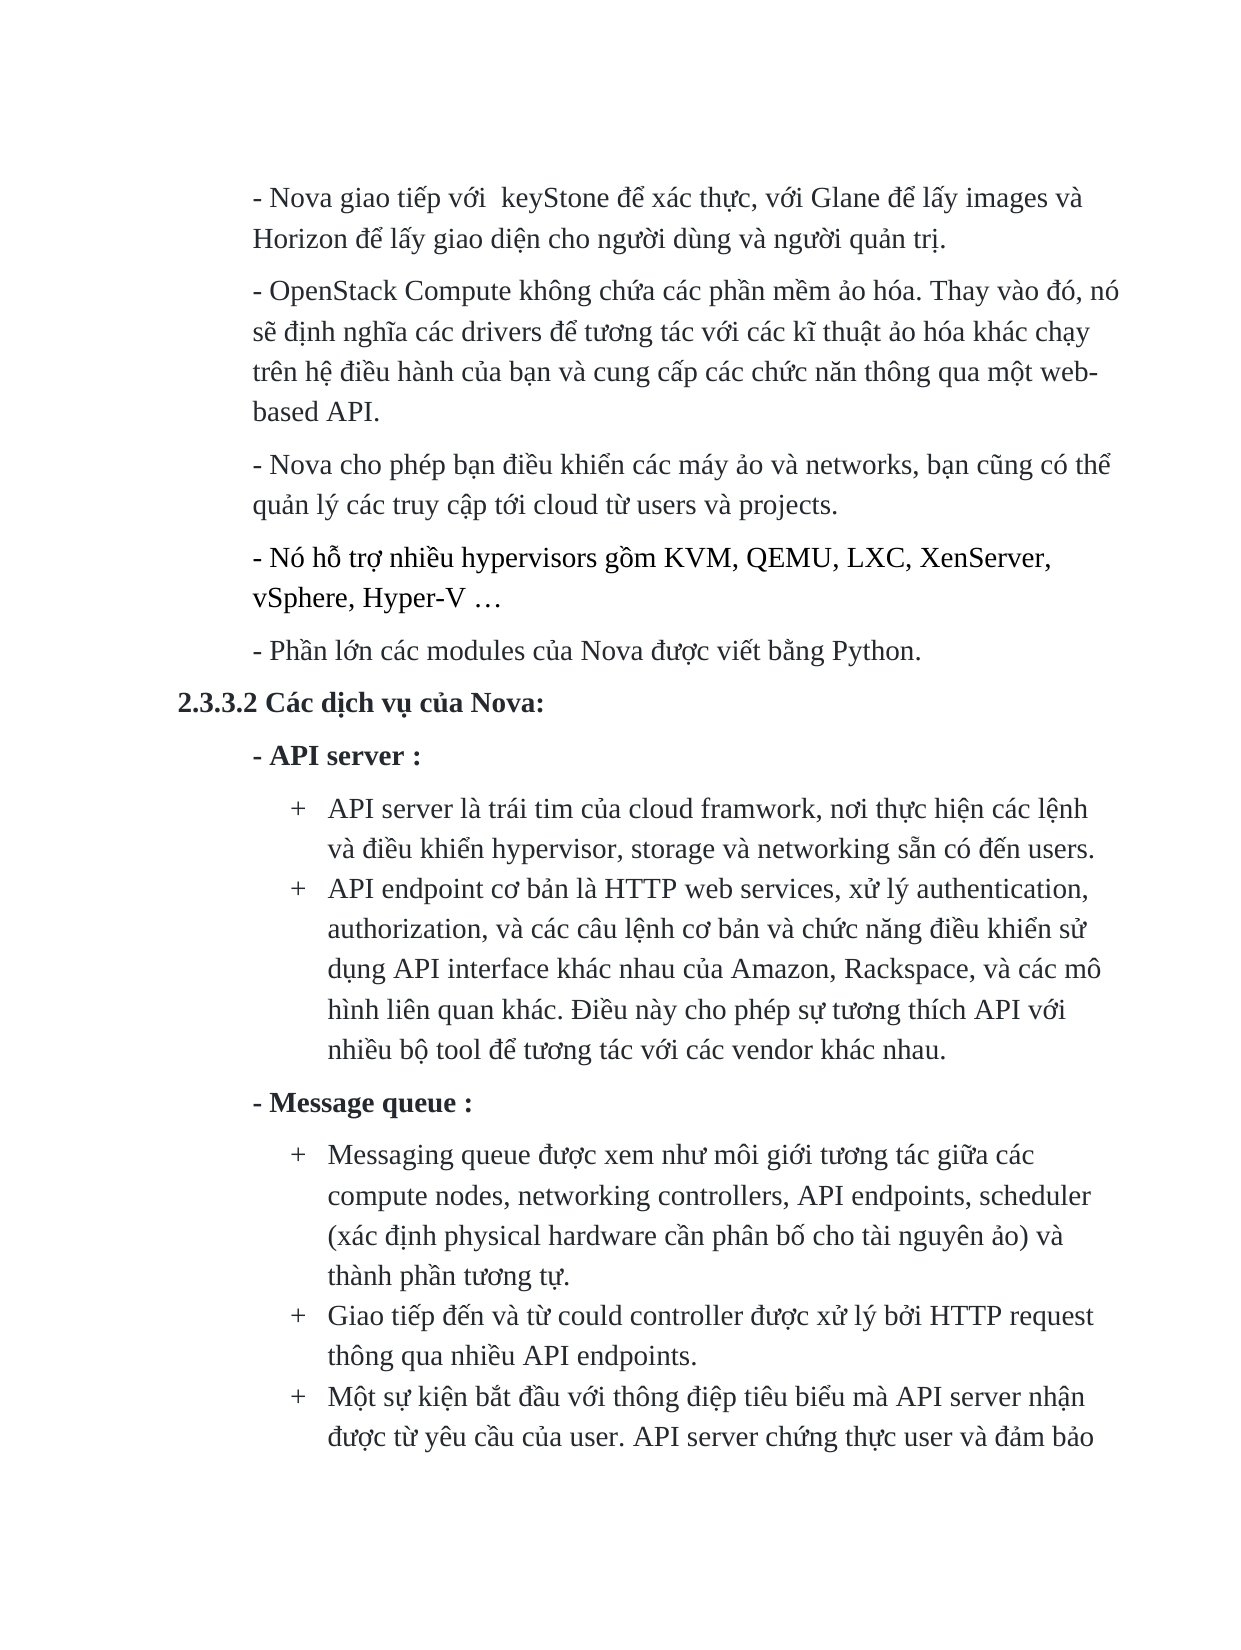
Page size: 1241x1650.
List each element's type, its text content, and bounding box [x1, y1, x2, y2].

text - Phần lớn các modules của Nova được viết bằng Python. [177, 633, 1122, 666]
text - Nova cho phép bạn điều khiển các máy ảo và networks, bạn cũng có thể quản lý các truy cập tới cloud từ users và projects. [252, 447, 1122, 521]
text - OpenStack Compute không chứa các phần mềm ảo hóa. Thay vào đó, nó sẽ định nghĩa các drivers để tương tác với các kĩ thuật ảo hóa khác chạy trên hệ điều hành của bạn và cung cấp các chức năn thông qua một web-based API. [252, 273, 1122, 428]
list Giao tiếp đến và từ could controller được xử lý bởi HTTP request thông qua nhiều API endpoints. [290, 1298, 1122, 1372]
text - Nova giao tiếp với keyStone để xác thực, với Glane để lấy images và Horizon để lấy giao diện cho người dùng và người quản trị. [252, 181, 1122, 254]
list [290, 1379, 1122, 1452]
list API endpoint cơ bản là HTTP web services, xử lý authentication, authorization, và các câu lệnh cơ bản và chức năng điều khiển sử dụng API interface khác nhau của Amazon, Rackspace, và các mô hình liên quan khác. Điều này cho phép sự tương thích API với nhiều bộ tool để tương tác với các vendor khác nhau. [290, 871, 1122, 1066]
text - Nó hỗ trợ nhiều hypervisors gồm KVM, QEMU, LXC, XenServer, vSphere, Hyper-V … [252, 540, 1122, 613]
list Messaging queue được xem như môi giới tương tác giữa các compute nodes, networking controllers, API endpoints, scheduler (xác định physical hardware cần phân bố cho tài nguyên ảo) và thành phần tương tự. [290, 1137, 1122, 1292]
list API server là trái tim của cloud framwork, nơi thực hiện các lệnh và điều khiển hypervisor, storage và networking sẵn có đến users. [290, 791, 1122, 864]
text - Message queue : [177, 1085, 1122, 1118]
text - API server : [252, 738, 1122, 772]
text 2.3.3.2 Các dịch vụ của Nova: [177, 685, 1122, 719]
